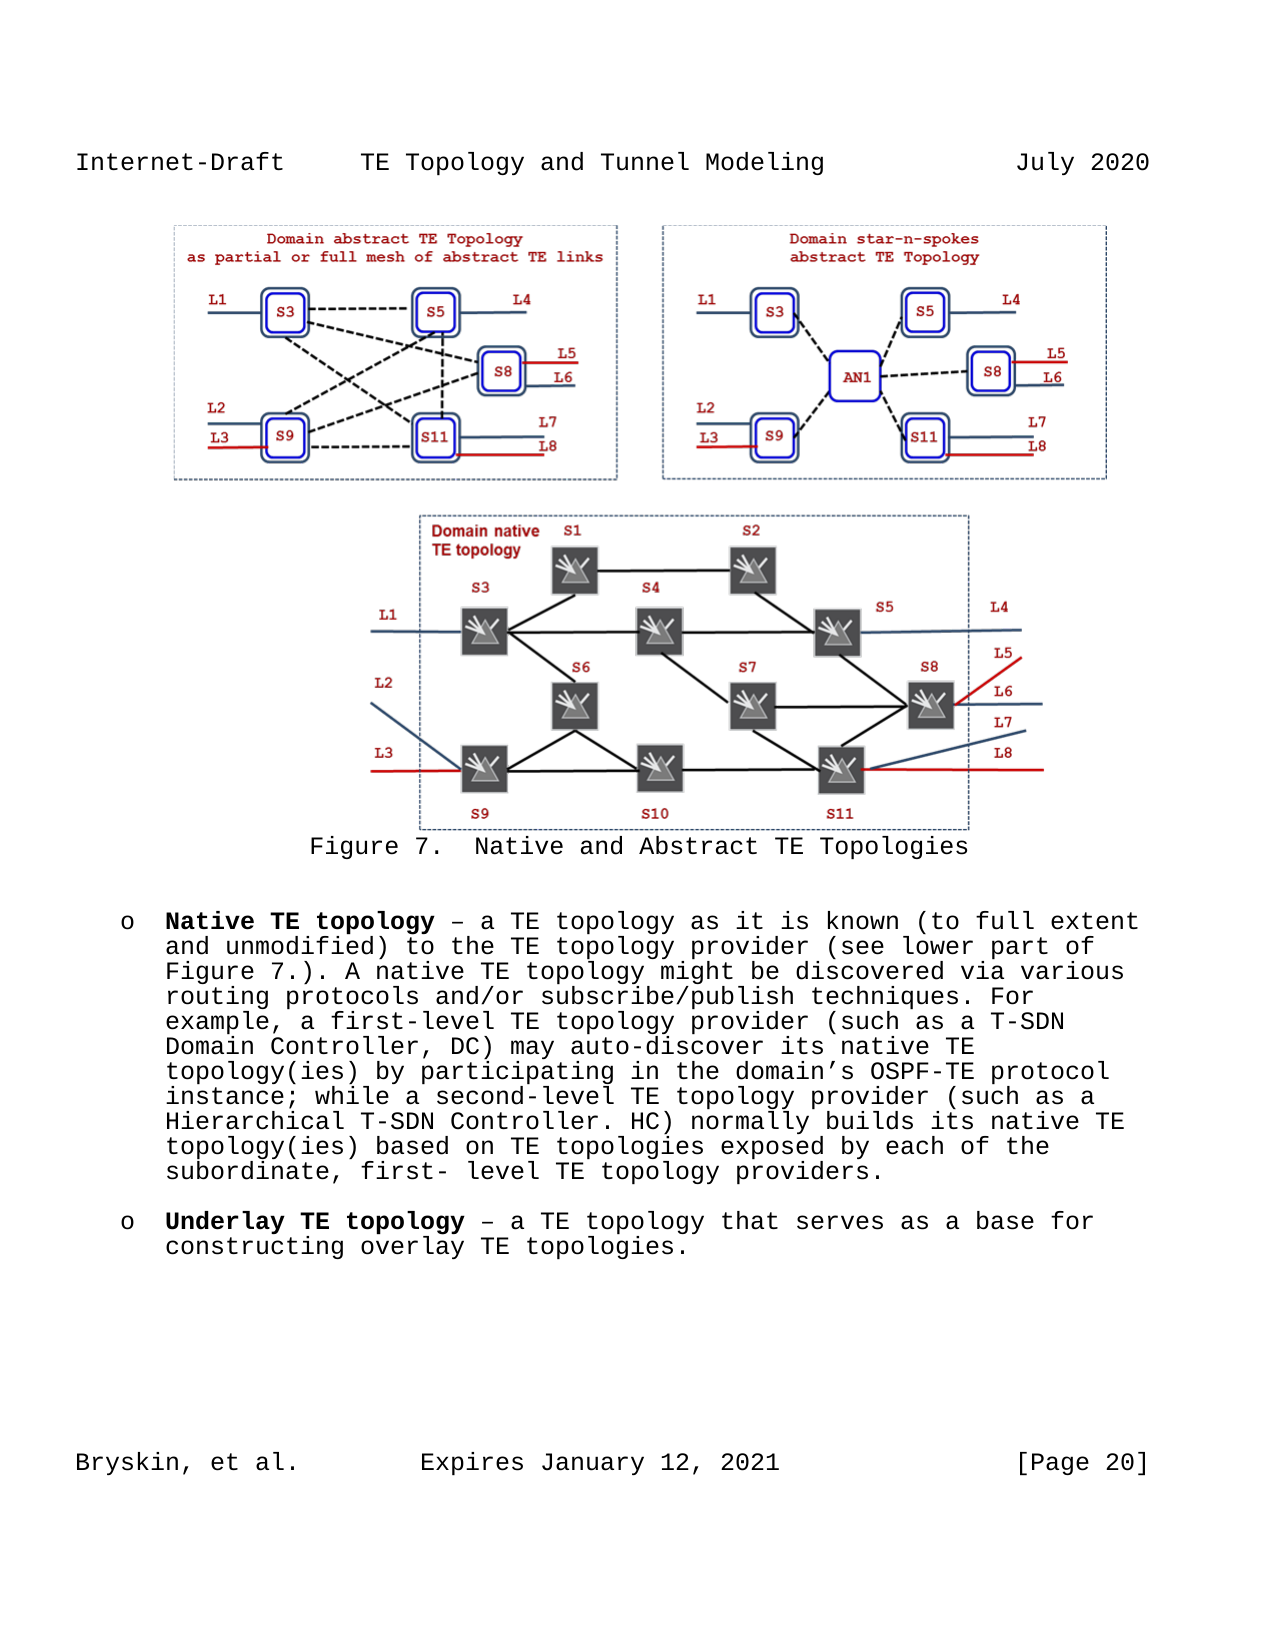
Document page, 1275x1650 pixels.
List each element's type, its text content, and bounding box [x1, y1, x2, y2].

list Native TE topology – a TE topology as it is known (to full extent and unmodified) to the TE topology provider (see lower part of Figure 7.). A native TE topology might be discovered via various routing protocols and/or subscribe/publish techniques. For example, a first-level TE topology provider (such as a T-SDN Domain Controller, DC) may auto-discover its native TE topology(ies) by participating in the domain’s OSPF-TE protocol instance; while a second-level TE topology provider (such as a Hierarchical T-SDN Controller. HC) normally builds its native TE topology(ies) based on TE topologies exposed by each of the subordinate, first- level TE topology providers. [120, 909, 1158, 1184]
picture [173, 225, 1107, 834]
list Underlay TE topology – a TE topology that serves as a base for constructing overlay TE topologies. [120, 1209, 1158, 1259]
